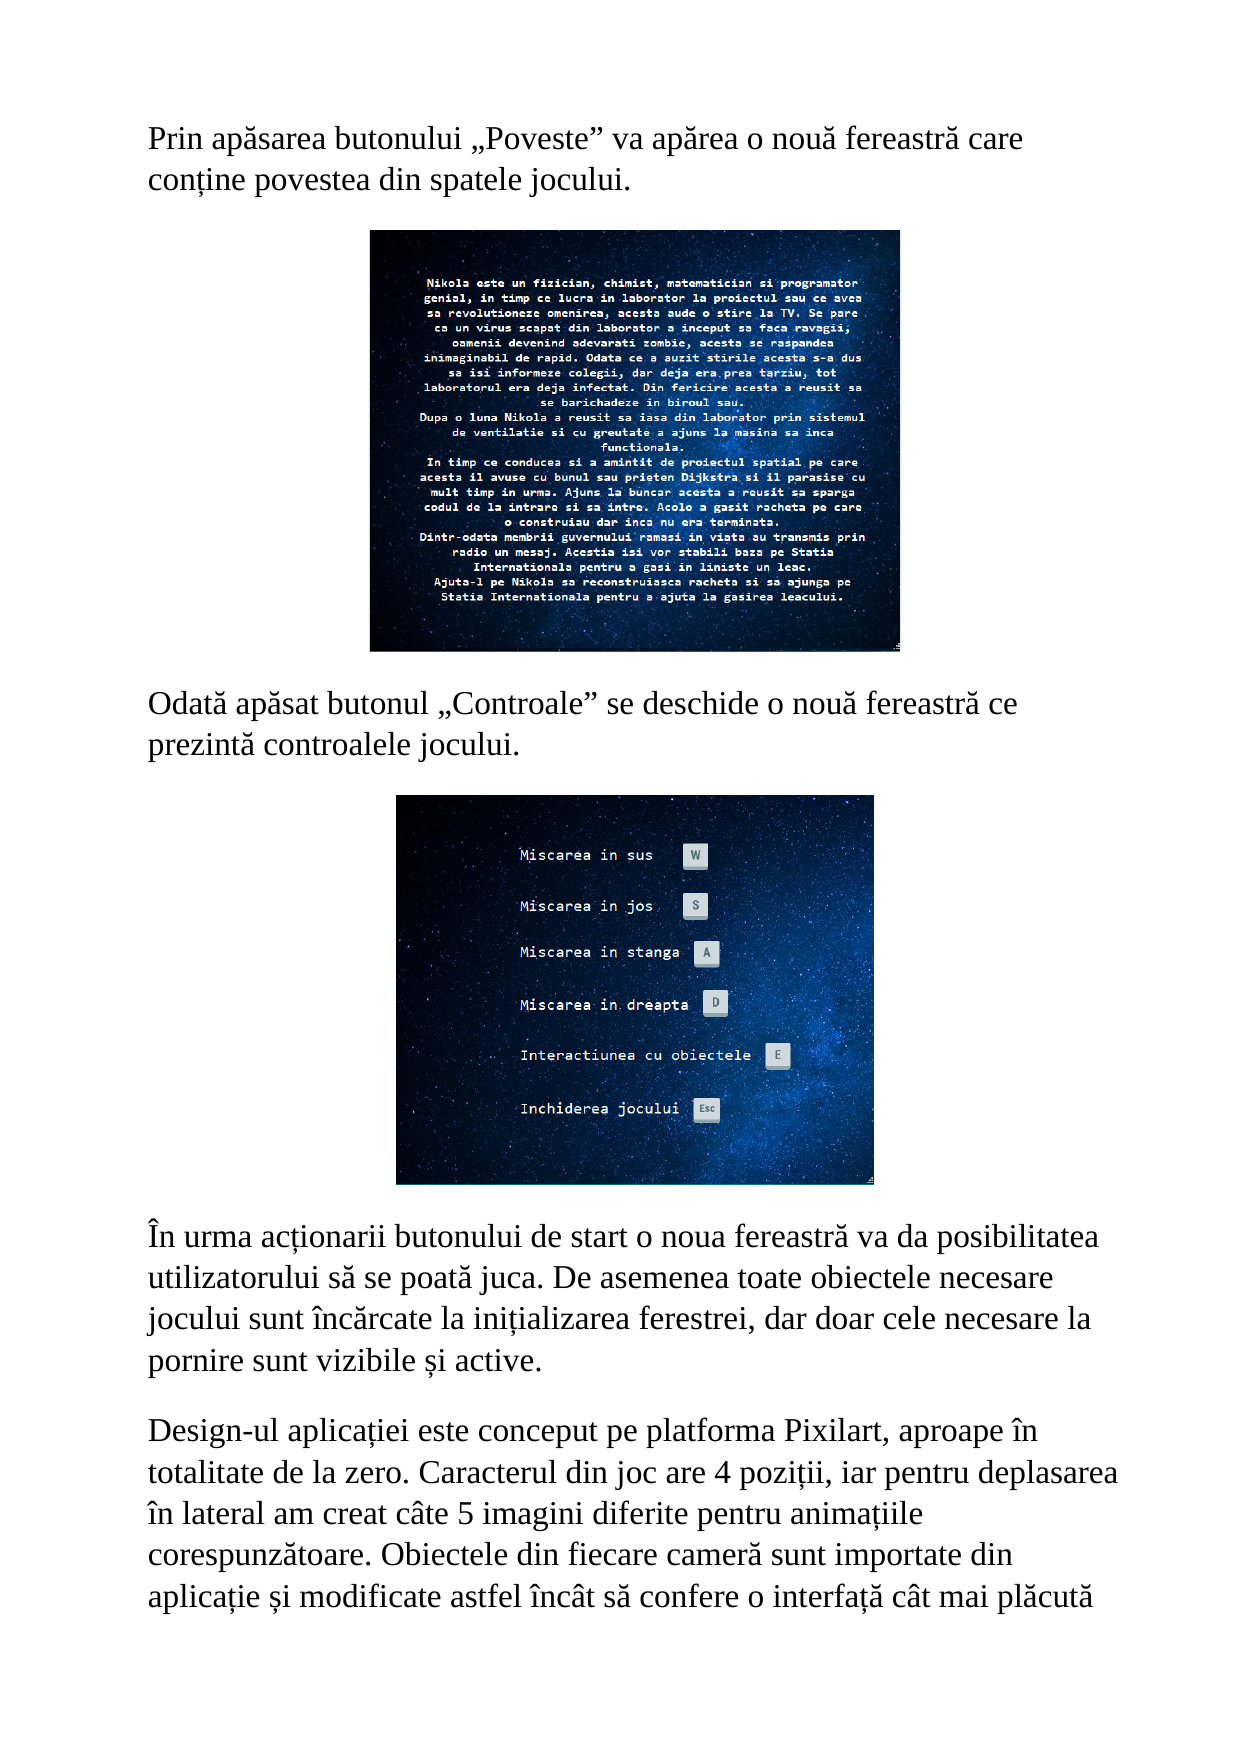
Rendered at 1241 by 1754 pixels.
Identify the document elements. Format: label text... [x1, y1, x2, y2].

text În urma acționarii butonului de start o noua fereastră va da posibilitatea utilizatorului să se poată juca. De asemenea toate obiectele necesare jocului sunt încărcate la inițializarea ferestrei, dar doar cele necesare la pornire sunt vizibile și active. [148, 1216, 1122, 1378]
text Prin apăsarea butonului „Poveste” va apărea o nouă fereastră care conține povestea din spatele jocului. [148, 118, 1122, 198]
picture [396, 795, 874, 1185]
picture [369, 230, 901, 652]
text Odată apăsat butonul „Controale” se deschide o nouă fereastră ce prezintă controalele jocului. [148, 683, 1122, 763]
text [148, 1411, 1122, 1614]
